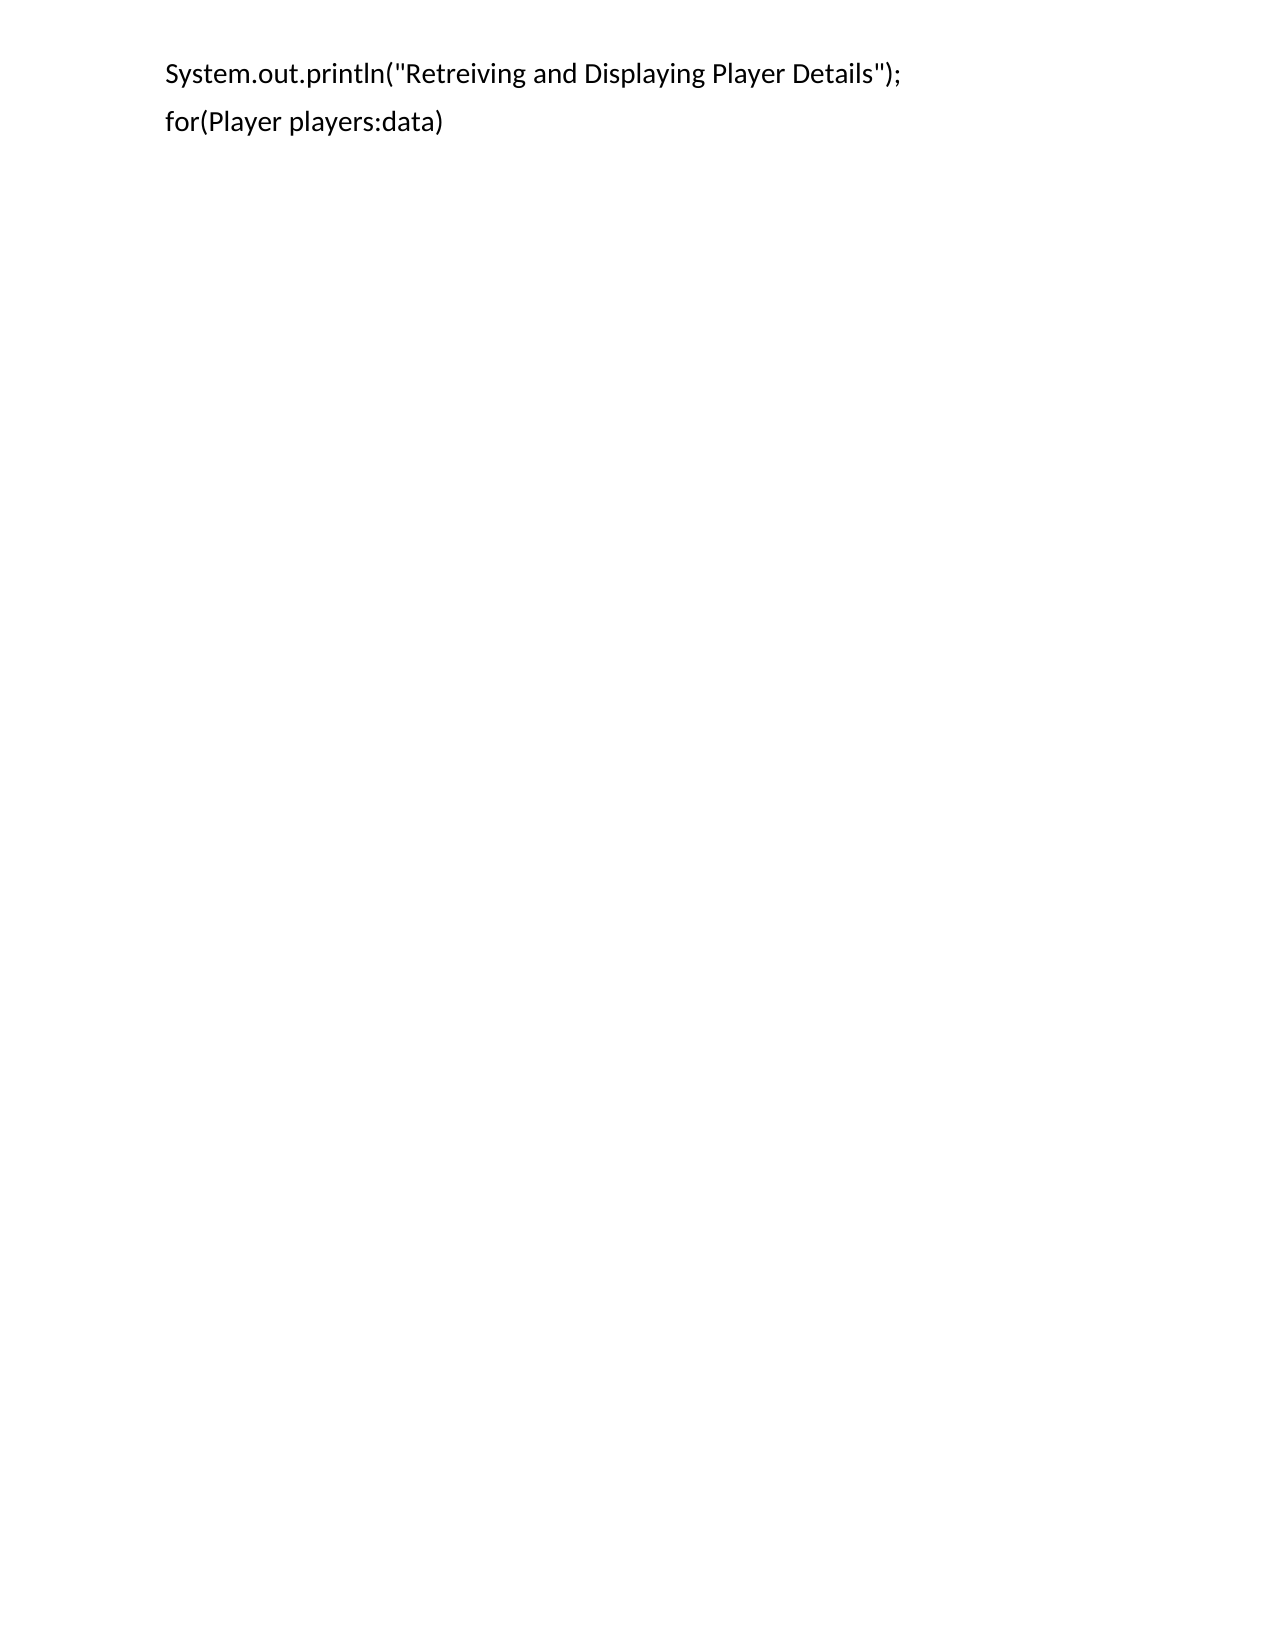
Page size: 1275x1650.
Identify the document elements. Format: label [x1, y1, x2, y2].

text [165, 55, 907, 139]
